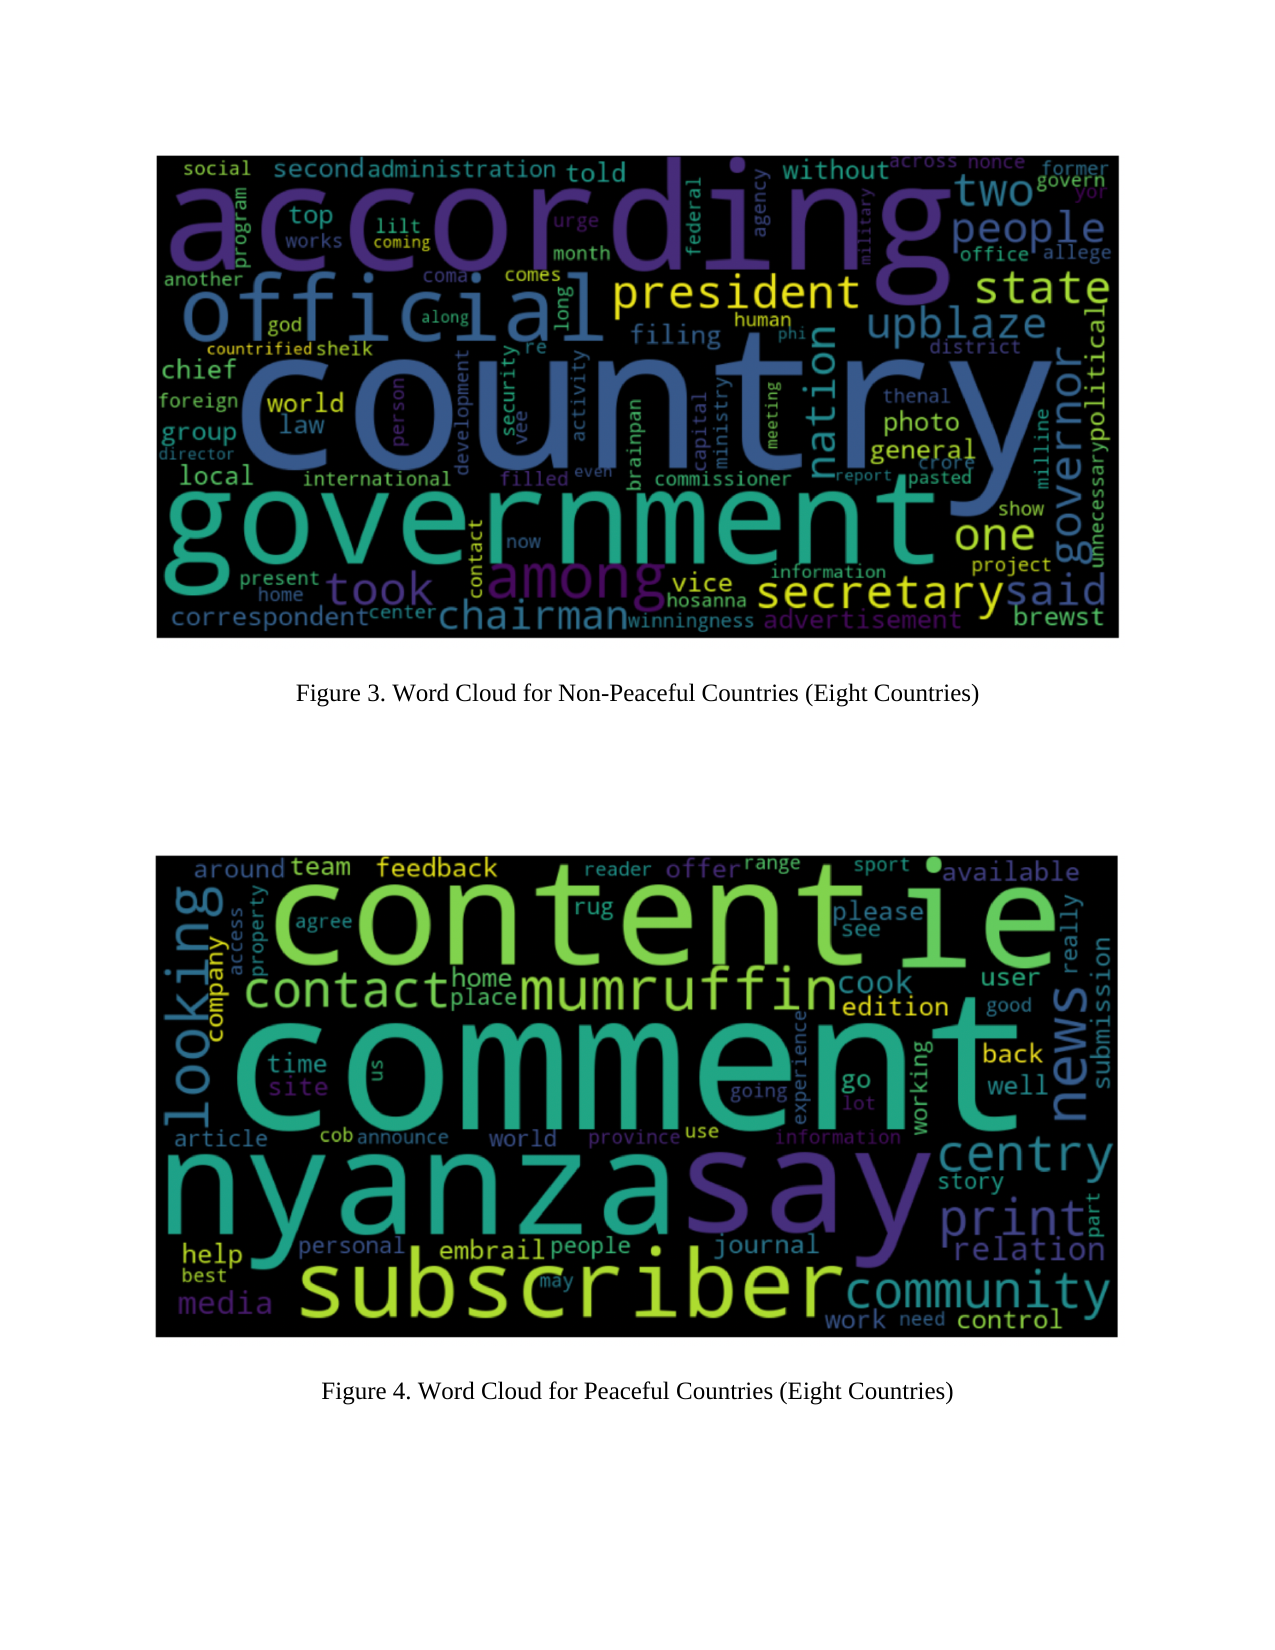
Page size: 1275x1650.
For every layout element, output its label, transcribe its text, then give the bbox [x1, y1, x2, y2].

picture [150, 850, 1125, 1346]
text Figure 3. Word Cloud for Non-Peaceful Countries (Eight Countries) [150, 649, 1125, 706]
text Figure 4. Word Cloud for Peaceful Countries (Eight Countries) [150, 1376, 1125, 1405]
picture [150, 150, 1125, 649]
